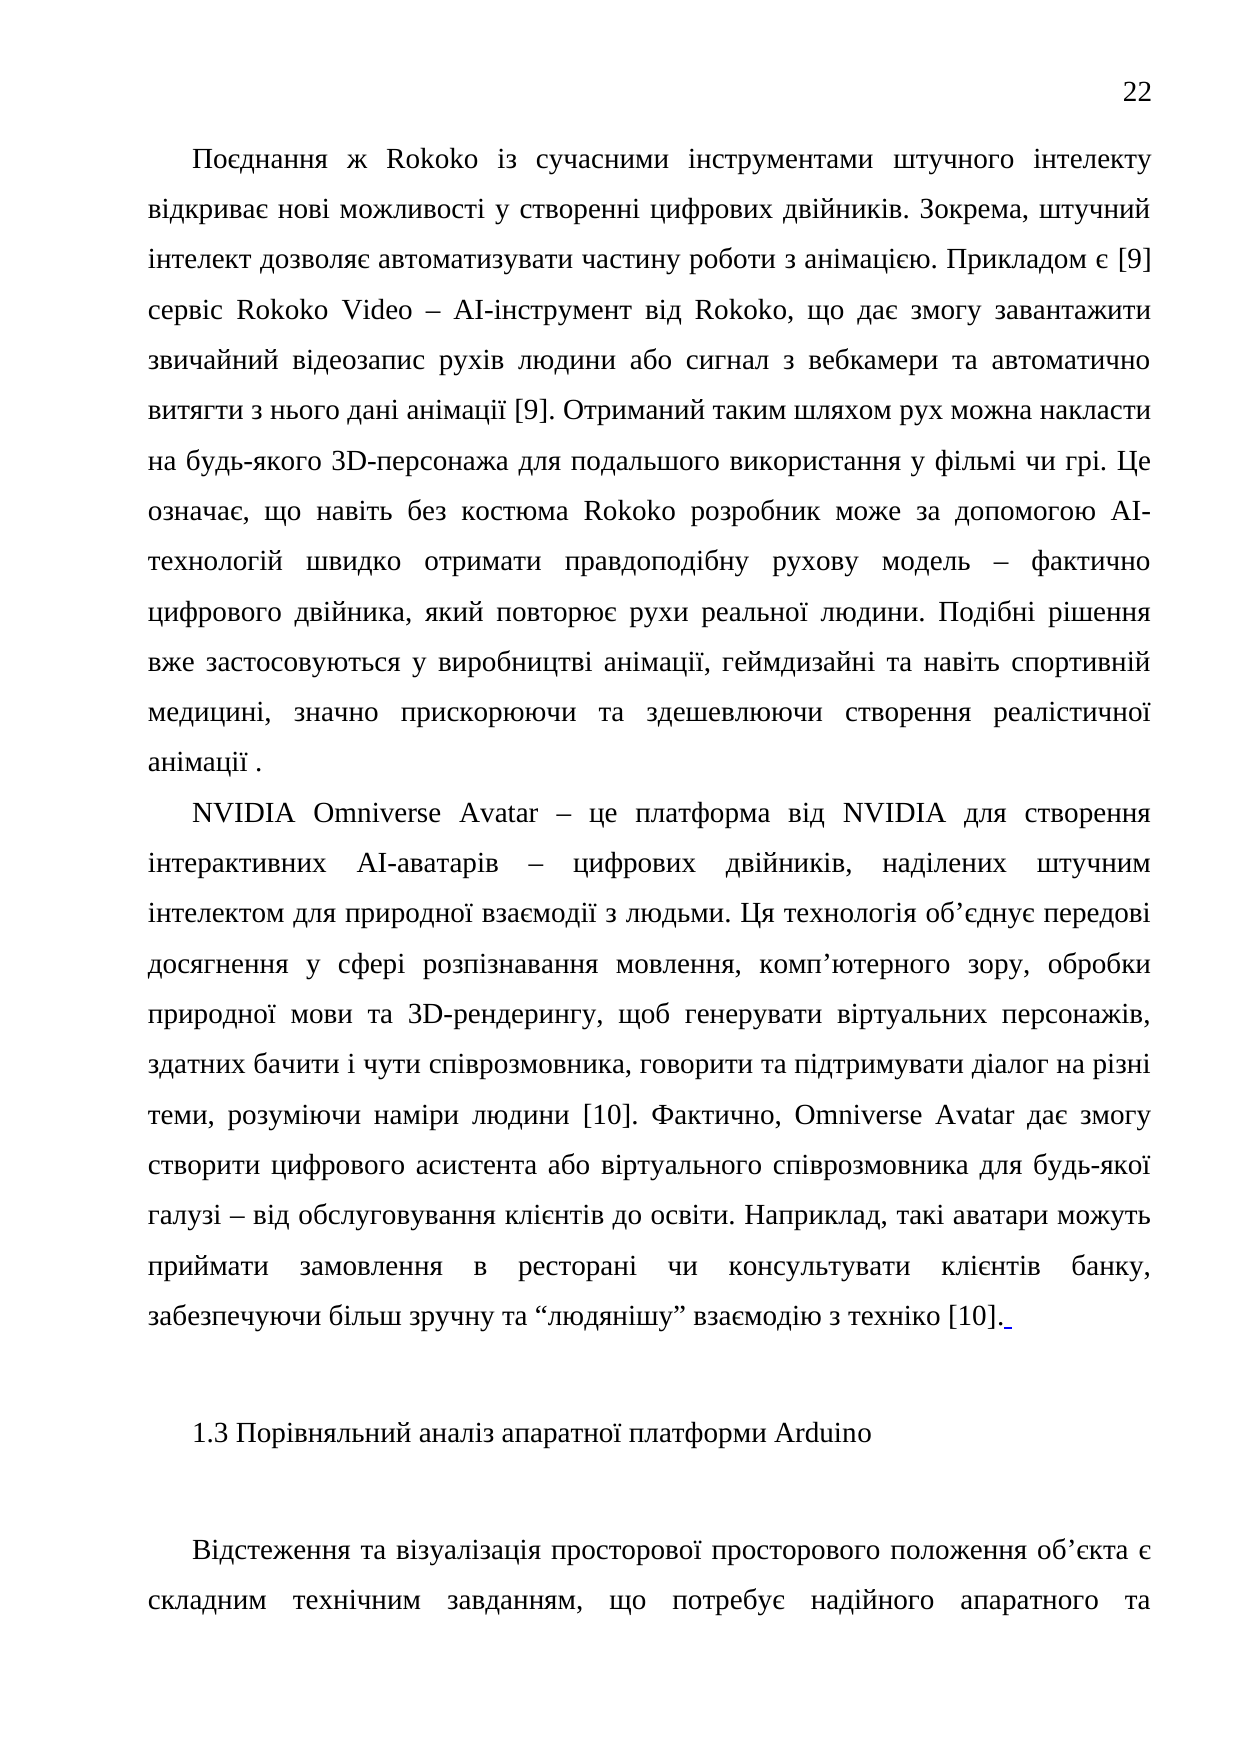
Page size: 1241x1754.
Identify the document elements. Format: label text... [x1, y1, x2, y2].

text NVIDIA Omniverse Avatar – це платформа від NVIDIA для створення інтерактивних AI-аватарів – цифрових двійників, наділених штучним інтелектом для природної взаємодії з людьми. Ця технологія об’єднує передові досягнення у сфері розпізнавання мовлення, комп’ютерного зору, обробки природної мови та 3D-рендерингу, щоб генерувати віртуальних персонажів, здатних бачити і чути співрозмовника, говорити та підтримувати діалог на різні теми, розуміючи наміри людини [10]. Фактично, Omniverse Avatar дає змогу створити цифрового асистента або віртуального співрозмовника для будь-якої галузі – від обслуговування клієнтів до освіти. Наприклад, такі аватари можуть приймати замовлення в ресторані чи консультувати клієнтів банку, забезпечуючи більш зручну та “людянішу” взаємодію з техніко [10]. [148, 795, 1152, 1332]
text 1.3 Порівняльний аналіз апаратної платформи Arduino [148, 1415, 1152, 1448]
text Поєднання ж Rokoko із сучасними інструментами штучного інтелекту відкриває нові можливості у створенні цифрових двійників. Зокрема, штучний інтелект дозволяє автоматизувати частину роботи з анімацією. Прикладом є [9] сервіс Rokoko Video – AI-інструмент від Rokoko, що дає змогу завантажити звичайний відеозапис рухів людини або сигнал з вебкамери та автоматично витягти з нього дані анімації [9]. Отриманий таким шляхом рух можна накласти на будь-якого 3D-персонажа для подальшого використання у фільмі чи грі. Це означає, що навіть без костюма Rokoko розробник може за допомогою AI-технологій швидко отримати правдоподібну рухову модель – фактично цифрового двійника, який повторює рухи реальної людини. Подібні рішення вже застосовуються у виробництві анімації, геймдизайні та навіть спортивній медицині, значно прискорюючи та здешевлюючи створення реалістичної анімації . [148, 141, 1152, 778]
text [148, 1532, 1152, 1616]
